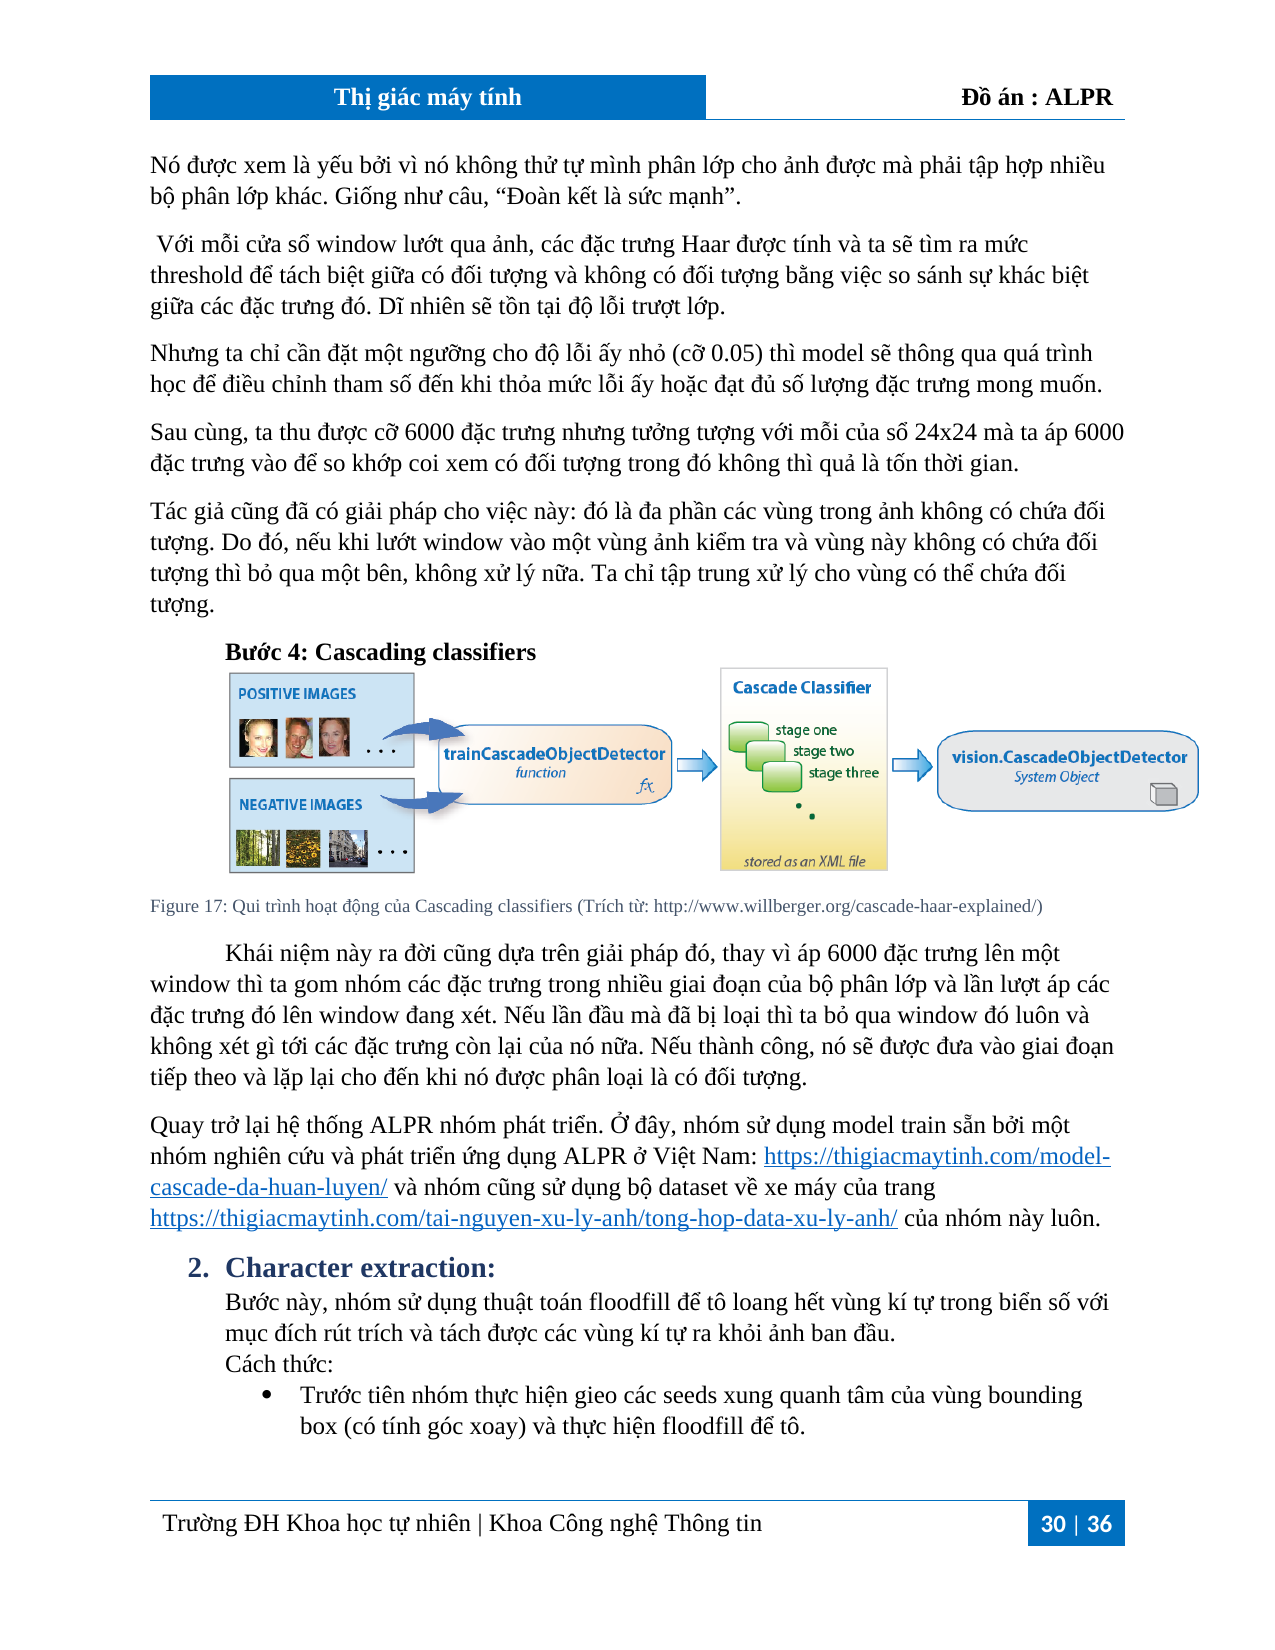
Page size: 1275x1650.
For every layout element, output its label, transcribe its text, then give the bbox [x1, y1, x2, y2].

text Nó được xem là yếu bởi vì nó không thử tự mình phân lớp cho ảnh được mà phải tập hợp nhiều bộ phân lớp khác. Giống như câu, “Đoàn kết là sức mạnh”. [150, 150, 1125, 210]
picture [225, 667, 1200, 877]
list Bước này, nhóm sử dụng thuật toán floodfill để tô loang hết vùng kí tự trong biển số với mục đích rút trích và tách được các vùng kí tự ra khỏi ảnh ban đầu. [225, 1287, 1125, 1346]
subtitle Character extraction: [187, 1251, 1125, 1284]
list Trước tiên nhóm thực hiện gieo các seeds xung quanh tâm của vùng bounding box (có tính góc xoay) và thực hiện floodfill để tô. [262, 1380, 1125, 1439]
list Cách thức: [225, 1349, 1125, 1377]
text Với mỗi cửa sổ window lướt qua ảnh, các đặc trưng Haar được tính và ta sẽ tìm ra mức threshold để tách biệt giữa có đối tượng và không có đối tượng bằng việc so sánh sự khác biệt giữa các đặc trưng đó. Dĩ nhiên sẽ tồn tại độ lỗi trượt lớp. [150, 229, 1125, 319]
text Sau cùng, ta thu được cỡ 6000 đặc trưng nhưng tưởng tượng với mỗi của sổ 24x24 mà ta áp 6000 đặc trưng vào để so khớp coi xem có đối tượng trong đó không thì quả là tốn thời gian. [150, 417, 1125, 477]
list Bước 4: Cascading classifiers [225, 637, 1125, 666]
text Figure 17: Qui trình hoạt động của Cascading classifiers (Trích từ: http://www.willberger.org/cascade-haar-explained/) [150, 895, 1125, 917]
text Nhưng ta chỉ cần đặt một ngưỡng cho độ lỗi ấy nhỏ (cỡ 0.05) thì model sẽ thông qua quá trình học để điều chỉnh tham số đến khi thỏa mức lỗi ấy hoặc đạt đủ số lượng đặc trưng mong muốn. [150, 338, 1125, 398]
text Quay trở lại hệ thống ALPR nhóm phát triển. Ở đây, nhóm sử dụng model train sẵn bởi một nhóm nghiên cứu và phát triển ứng dụng ALPR ở Việt Nam: https://thigiacmaytinh.com/model-cascade-da-huan-luyen/ và nhóm cũng sử dụng bộ dataset về xe máy của trang https://thigiacmaytinh.com/tai-nguyen-xu-ly-anh/tong-hop-data-xu-ly-anh/ của nhóm này luôn. [150, 1110, 1125, 1232]
text Tác giả cũng đã có giải pháp cho việc này: đó là đa phần các vùng trong ảnh không có chứa đối tượng. Do đó, nếu khi lướt window vào một vùng ảnh kiểm tra và vùng này không có chứa đối tượng thì bỏ qua một bên, không xử lý nữa. Ta chỉ tập trung xử lý cho vùng có thể chứa đối tượng. [150, 496, 1125, 618]
text Khái niệm này ra đời cũng dựa trên giải pháp đó, thay vì áp 6000 đặc trưng lên một window thì ta gom nhóm các đặc trưng trong nhiều giai đoạn của bộ phân lớp và lần lượt áp các đặc trưng đó lên window đang xét. Nếu lần đầu mà đã bị loại thì ta bỏ qua window đó luôn và không xét gì tới các đặc trưng còn lại của nó nữa. Nếu thành công, nó sẽ được đưa vào giai đoạn tiếp theo và lặp lại cho đến khi nó được phân loại là có đối tượng. [150, 938, 1125, 1091]
